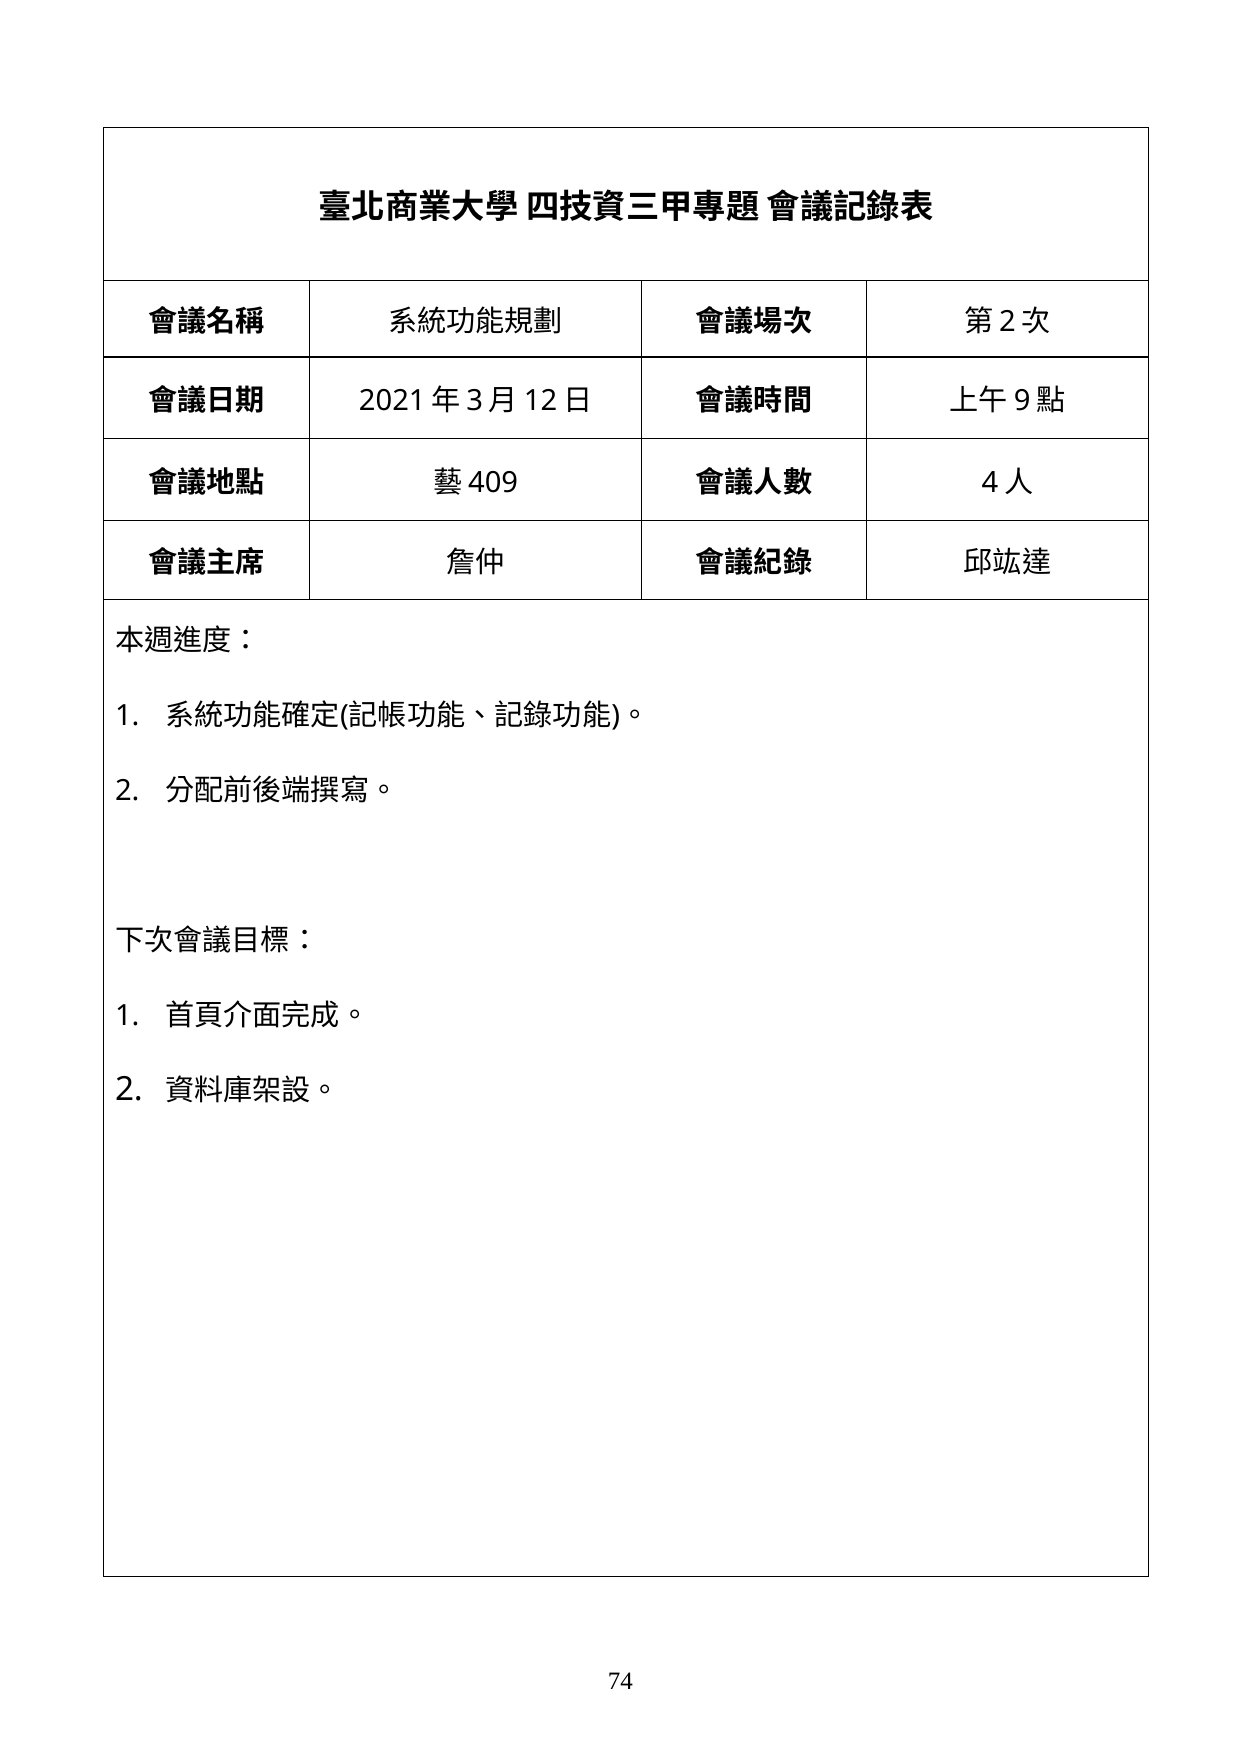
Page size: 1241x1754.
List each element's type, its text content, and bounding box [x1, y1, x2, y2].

table_cell 邱竑達 [867, 521, 1148, 599]
table_cell 會議場次 [642, 281, 866, 356]
table_cell 會議人數 [642, 439, 866, 520]
table_cell 詹仲 [310, 521, 641, 599]
table_cell 系統功能規劃 [310, 281, 641, 356]
table_header 臺北商業大學 四技資三甲專題 會議記錄表 [104, 128, 1148, 280]
table_cell 2021年3月12日 [310, 358, 641, 438]
table_cell 本週進度： 系統功能確定(記帳功能、記錄功能)。 分配前後端撰寫。 下次會議目標： 首頁介面完成。 資料庫架設。 [104, 600, 1148, 1576]
table_cell 會議主席 [104, 521, 309, 599]
table_cell 會議紀錄 [642, 521, 866, 599]
table_cell 會議時間 [642, 358, 866, 438]
table_cell 會議日期 [104, 358, 309, 438]
table_cell 第2次 [867, 281, 1148, 356]
table_cell 會議名稱 [104, 281, 309, 356]
table_cell 藝409 [310, 439, 641, 520]
table_cell 4人 [867, 439, 1148, 520]
table_cell 會議地點 [104, 439, 309, 520]
table_cell 上午9點 [867, 358, 1148, 438]
